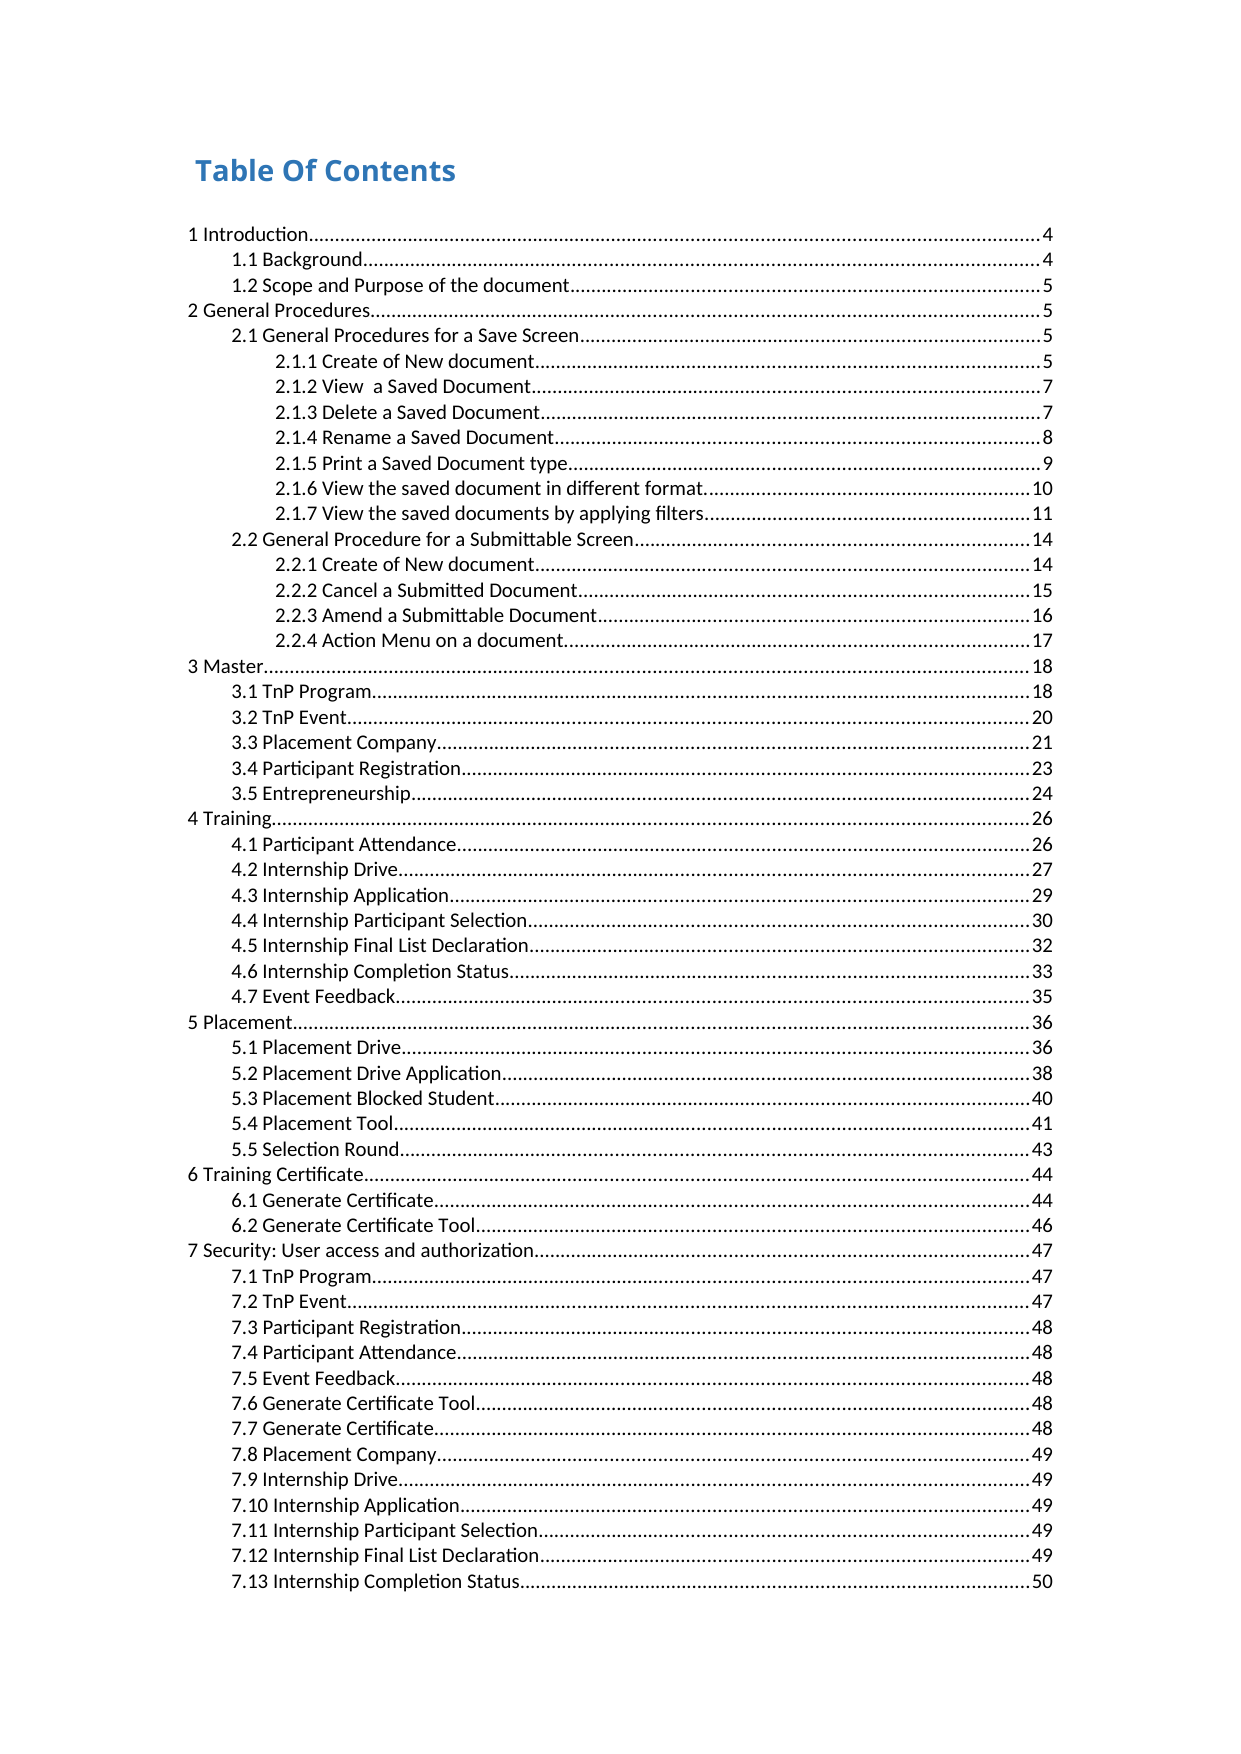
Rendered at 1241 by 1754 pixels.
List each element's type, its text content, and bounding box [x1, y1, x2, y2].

text 5.3 Placement Blocked Student 40 [231, 1085, 1053, 1111]
text 2.2.3 Amend a Submittable Document 16 [275, 602, 1053, 628]
text 6.1 Generate Certificate 44 [231, 1187, 1053, 1212]
text 7.13 Internship Completion Status 50 [231, 1568, 1053, 1593]
text 3.4 Participant Registration 23 [231, 755, 1053, 780]
text 4.3 Internship Application 29 [231, 882, 1053, 907]
text 4.6 Internship Completion Status 33 [231, 958, 1053, 983]
text 7.9 Internship Drive 49 [231, 1466, 1053, 1492]
text 1.1 Background 4 [231, 246, 1053, 272]
text 2.1 General Procedures for a Save Screen 5 [231, 323, 1053, 348]
text 2.1.7 View the saved documents by applying filters. 11 [275, 501, 1053, 526]
text 5.5 Selection Round 43 [231, 1136, 1053, 1161]
text 7.3 Participant Registration 48 [231, 1314, 1053, 1339]
text 1 Introduction 4 [187, 221, 1053, 246]
text 3.3 Placement Company 21 [231, 729, 1053, 755]
text 3.1 TnP Program 18 [231, 678, 1053, 704]
text 7.2 TnP Event 47 [231, 1288, 1053, 1314]
text 5.1 Placement Drive 36 [231, 1034, 1053, 1060]
text 7.11 Internship Participant Selection 49 [231, 1517, 1053, 1543]
text 6.2 Generate Certificate Tool 46 [231, 1212, 1053, 1238]
text 2.1.6 View the saved document in different format. 10 [275, 475, 1053, 501]
text 2.2.1 Create of New document 14 [275, 551, 1053, 577]
text 4 Training 26 [187, 806, 1053, 831]
text 4.4 Internship Participant Selection 30 [231, 907, 1053, 933]
text 7.1 TnP Program 47 [231, 1263, 1053, 1288]
text 4.5 Internship Final List Declaration 32 [231, 933, 1053, 958]
text 7.12 Internship Final List Declaration 49 [231, 1543, 1053, 1568]
text 5 Placement 36 [187, 1009, 1053, 1034]
text 6 Training Certificate 44 [187, 1161, 1053, 1187]
text 3.5 Entrepreneurship 24 [231, 780, 1053, 806]
text 7.6 Generate Certificate Tool 48 [231, 1390, 1053, 1416]
text 2.1.3 Delete a Saved Document 7 [275, 399, 1053, 424]
text 2.1.2 View a Saved Document 7 [275, 373, 1053, 399]
text 2.1.1 Create of New document 5 [275, 348, 1053, 373]
text 4.7 Event Feedback 35 [231, 983, 1053, 1009]
text 1.2 Scope and Purpose of the document 5 [231, 272, 1053, 297]
text 7.8 Placement Company 49 [231, 1441, 1053, 1466]
text 5.4 Placement Tool 41 [231, 1111, 1053, 1136]
text 7.7 Generate Certificate 48 [231, 1416, 1053, 1441]
text 3 Master 18 [187, 653, 1053, 678]
text 2.1.4 Rename a Saved Document 8 [275, 424, 1053, 450]
text 4.2 Internship Drive 27 [231, 856, 1053, 882]
text 7.4 Participant Attendance 48 [231, 1339, 1053, 1365]
text 3.2 TnP Event 20 [231, 704, 1053, 729]
text 7.10 Internship Application 49 [231, 1492, 1053, 1517]
text 2 General Procedures 5 [187, 297, 1053, 323]
text 2.2.2 Cancel a Submitted Document 15 [275, 577, 1053, 602]
text 7 Security: User access and authorization 47 [187, 1238, 1053, 1263]
text 4.1 Participant Attendance 26 [231, 831, 1053, 856]
text 7.5 Event Feedback 48 [231, 1365, 1053, 1390]
text 2.2 General Procedure for a Submittable Screen 14 [231, 526, 1053, 551]
subtitle Table Of Contents [187, 150, 1053, 190]
text 2.2.4 Action Menu on a document. 17 [275, 628, 1053, 653]
text 2.1.5 Print a Saved Document type 9 [275, 450, 1053, 475]
text 5.2 Placement Drive Application 38 [231, 1060, 1053, 1085]
